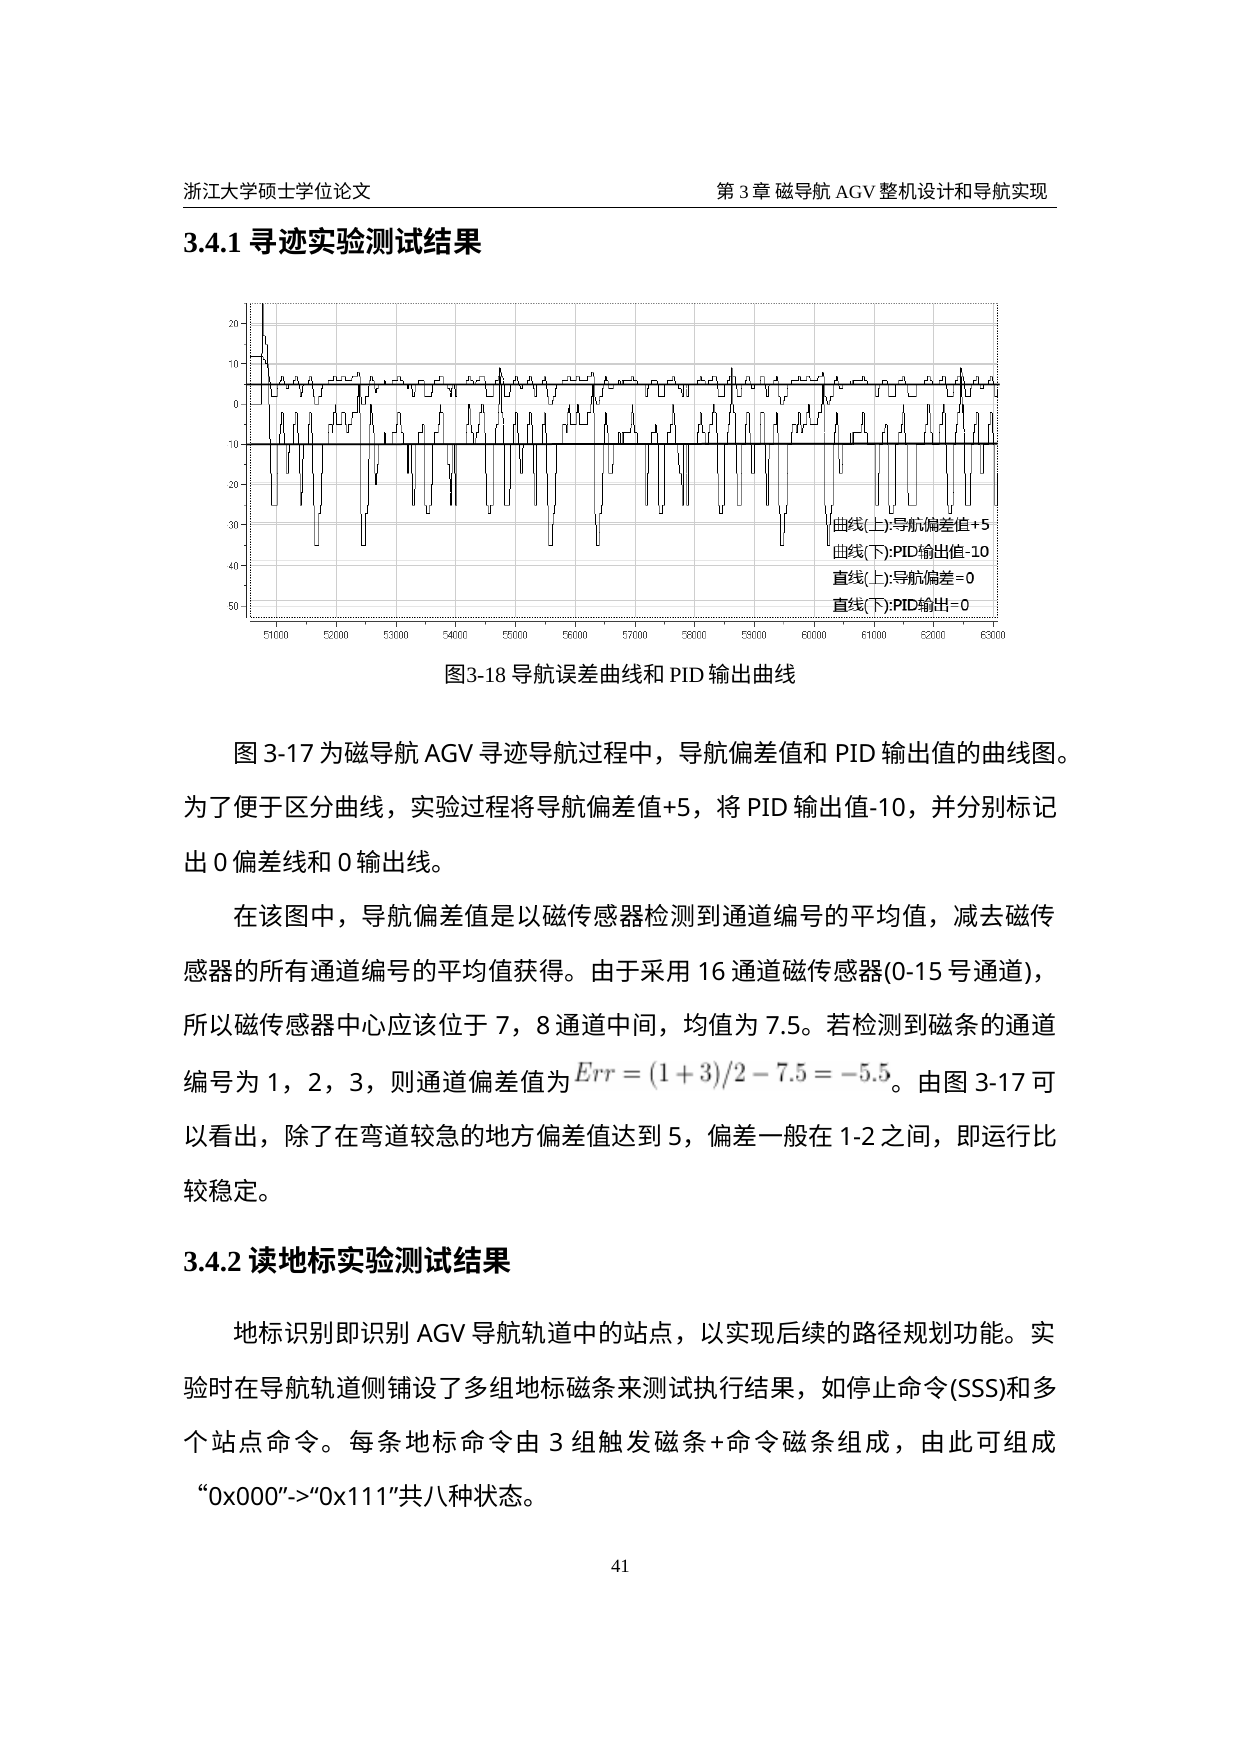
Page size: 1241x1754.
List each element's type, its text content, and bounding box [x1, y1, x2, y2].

subtitle 寻迹实验测试结果 [183, 218, 1057, 261]
text 图3-17为磁导航AGV寻迹导航过程中，导航偏差值和PID输出值的曲线图。为了便于区分曲线，实验过程将导航偏差值+5，将PID输出值-10，并分别标记出0偏差线和0输出线。 [183, 733, 1057, 878]
subtitle 读地标实验测试结果 [183, 1238, 1057, 1280]
picture [227, 294, 1013, 643]
text 在该图中，导航偏差值是以磁传感器检测到通道编号的平均值，减去磁传感器的所有通道编号的平均值获得。由于采用16通道磁传感器(0-15号通道)，所以磁传感器中心应该位于7，8通道中间，均值为7.5。若检测到磁条的通道编号为1，2，3，则通道偏差值为。由图3-17可以看出，除了在弯道较急的地方偏差值达到5，偏差一般在1-2之间，即运行比较稳定。 [183, 897, 1057, 1207]
text 地标识别即识别AGV导航轨道中的站点，以实现后续的路径规划功能。实验时在导航轨道侧铺设了多组地标磁条来测试执行结果，如停止命令(SSS)和多个站点命令。每条地标命令由3组触发磁条+命令磁条组成，由此可组成“0x000”->“0x111”共八种状态。 [183, 1314, 1057, 1513]
